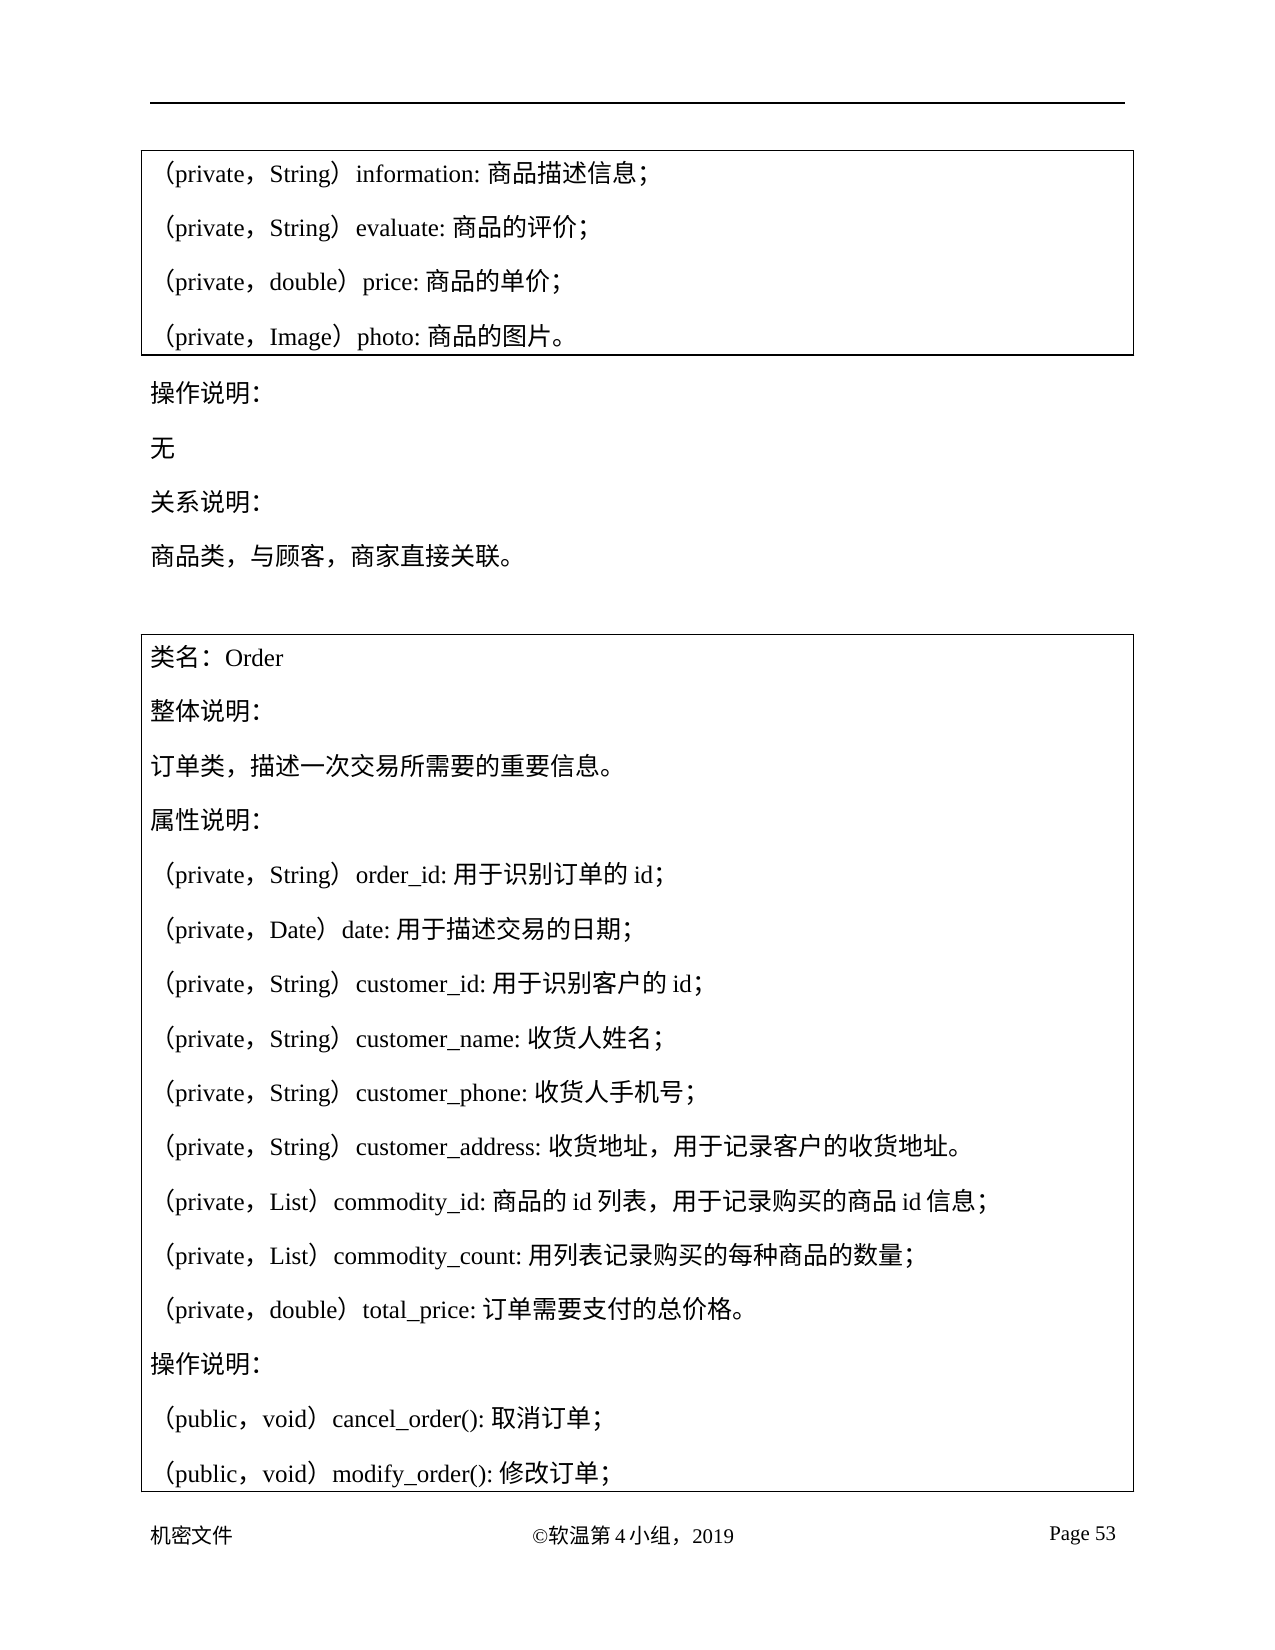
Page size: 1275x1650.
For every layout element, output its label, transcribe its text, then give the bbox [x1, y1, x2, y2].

text （private，String）order_id: 用于识别订单的id； [142, 852, 1133, 891]
text 整体说明： [142, 689, 1133, 728]
text （private，Image）photo: 商品的图片。 [142, 313, 1133, 354]
text 操作说明： [150, 374, 1125, 410]
text 订单类，描述一次交易所需要的重要信息。 [142, 743, 1133, 782]
text （private，double）price: 商品的单价； [142, 259, 1133, 298]
text （private，String）customer_phone: 收货人手机号； [142, 1069, 1133, 1109]
text （private，List）commodity_count: 用列表记录购买的每种商品的数量； [142, 1232, 1133, 1272]
text 属性说明： [142, 797, 1133, 837]
text 类名：Order [142, 635, 1133, 674]
text （private，String）evaluate: 商品的评价； [142, 204, 1133, 244]
text （private，String）customer_id: 用于识别客户的id； [142, 961, 1133, 1000]
text 无 [150, 428, 1125, 464]
text （private，String）customer_address: 收货地址，用于记录客户的收货地址。 [142, 1124, 1133, 1163]
text （private，List）commodity_id: 商品的id列表，用于记录购买的商品id信息； [142, 1178, 1133, 1217]
text 操作说明： [142, 1341, 1133, 1381]
text （private，double）total_price: 订单需要支付的总价格。 [142, 1287, 1133, 1326]
text （public，void）modify_order(): 修改订单； [142, 1450, 1133, 1491]
text （private，Date）date: 用于描述交易的日期； [142, 906, 1133, 946]
text 关系说明： [150, 482, 1125, 519]
text （private，String）customer_name: 收货人姓名； [142, 1015, 1133, 1054]
text 商品类，与顾客，商家直接关联。 [150, 537, 1125, 573]
text （private，String）information: 商品描述信息； [142, 151, 1133, 189]
text （public，void）cancel_order(): 取消订单； [142, 1396, 1133, 1435]
